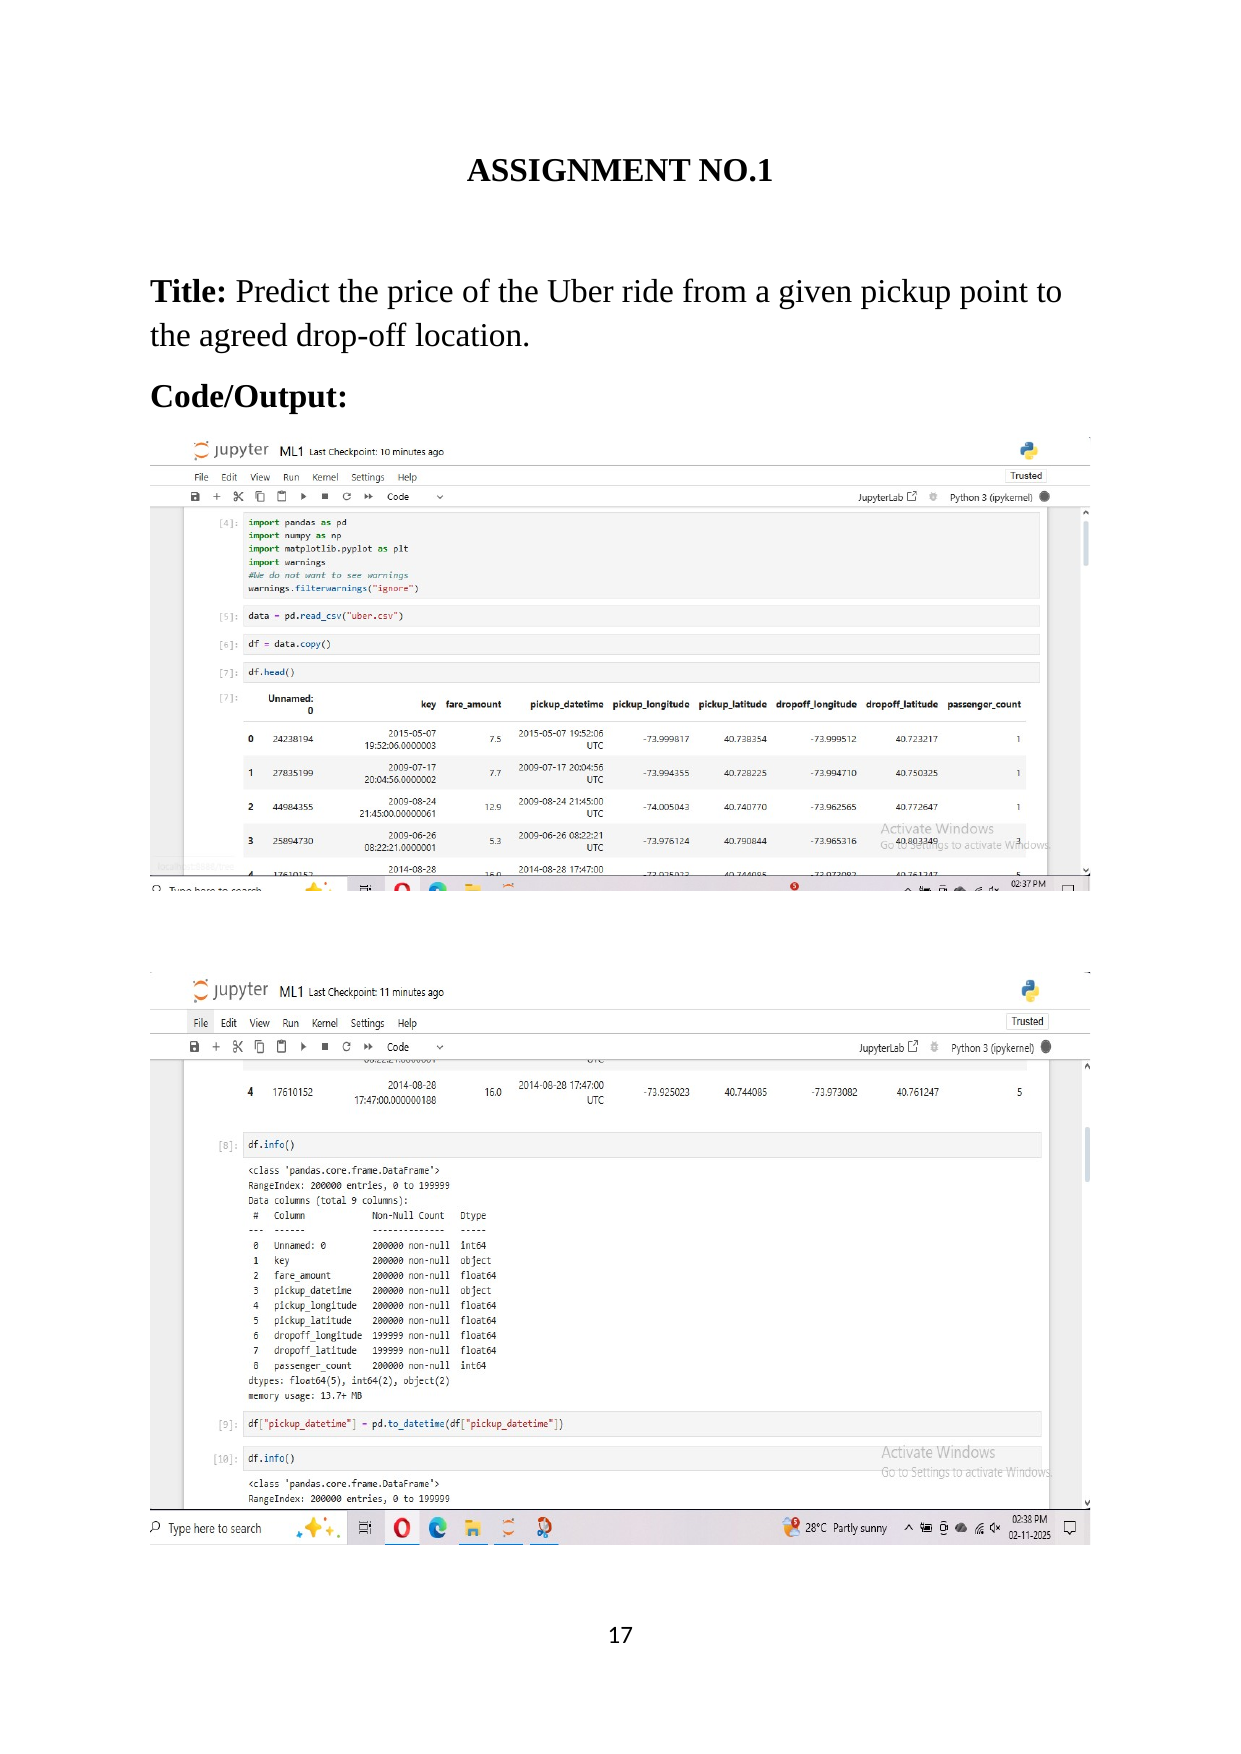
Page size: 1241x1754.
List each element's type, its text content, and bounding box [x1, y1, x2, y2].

picture [150, 972, 1091, 1545]
text Code/Output: [150, 376, 1090, 414]
text ASSIGNMENT NO.1 [150, 150, 1090, 188]
picture [150, 437, 1091, 891]
text Title: Predict the price of the Uber ride from a given pickup point to the agreed drop-off location. [150, 271, 1090, 354]
